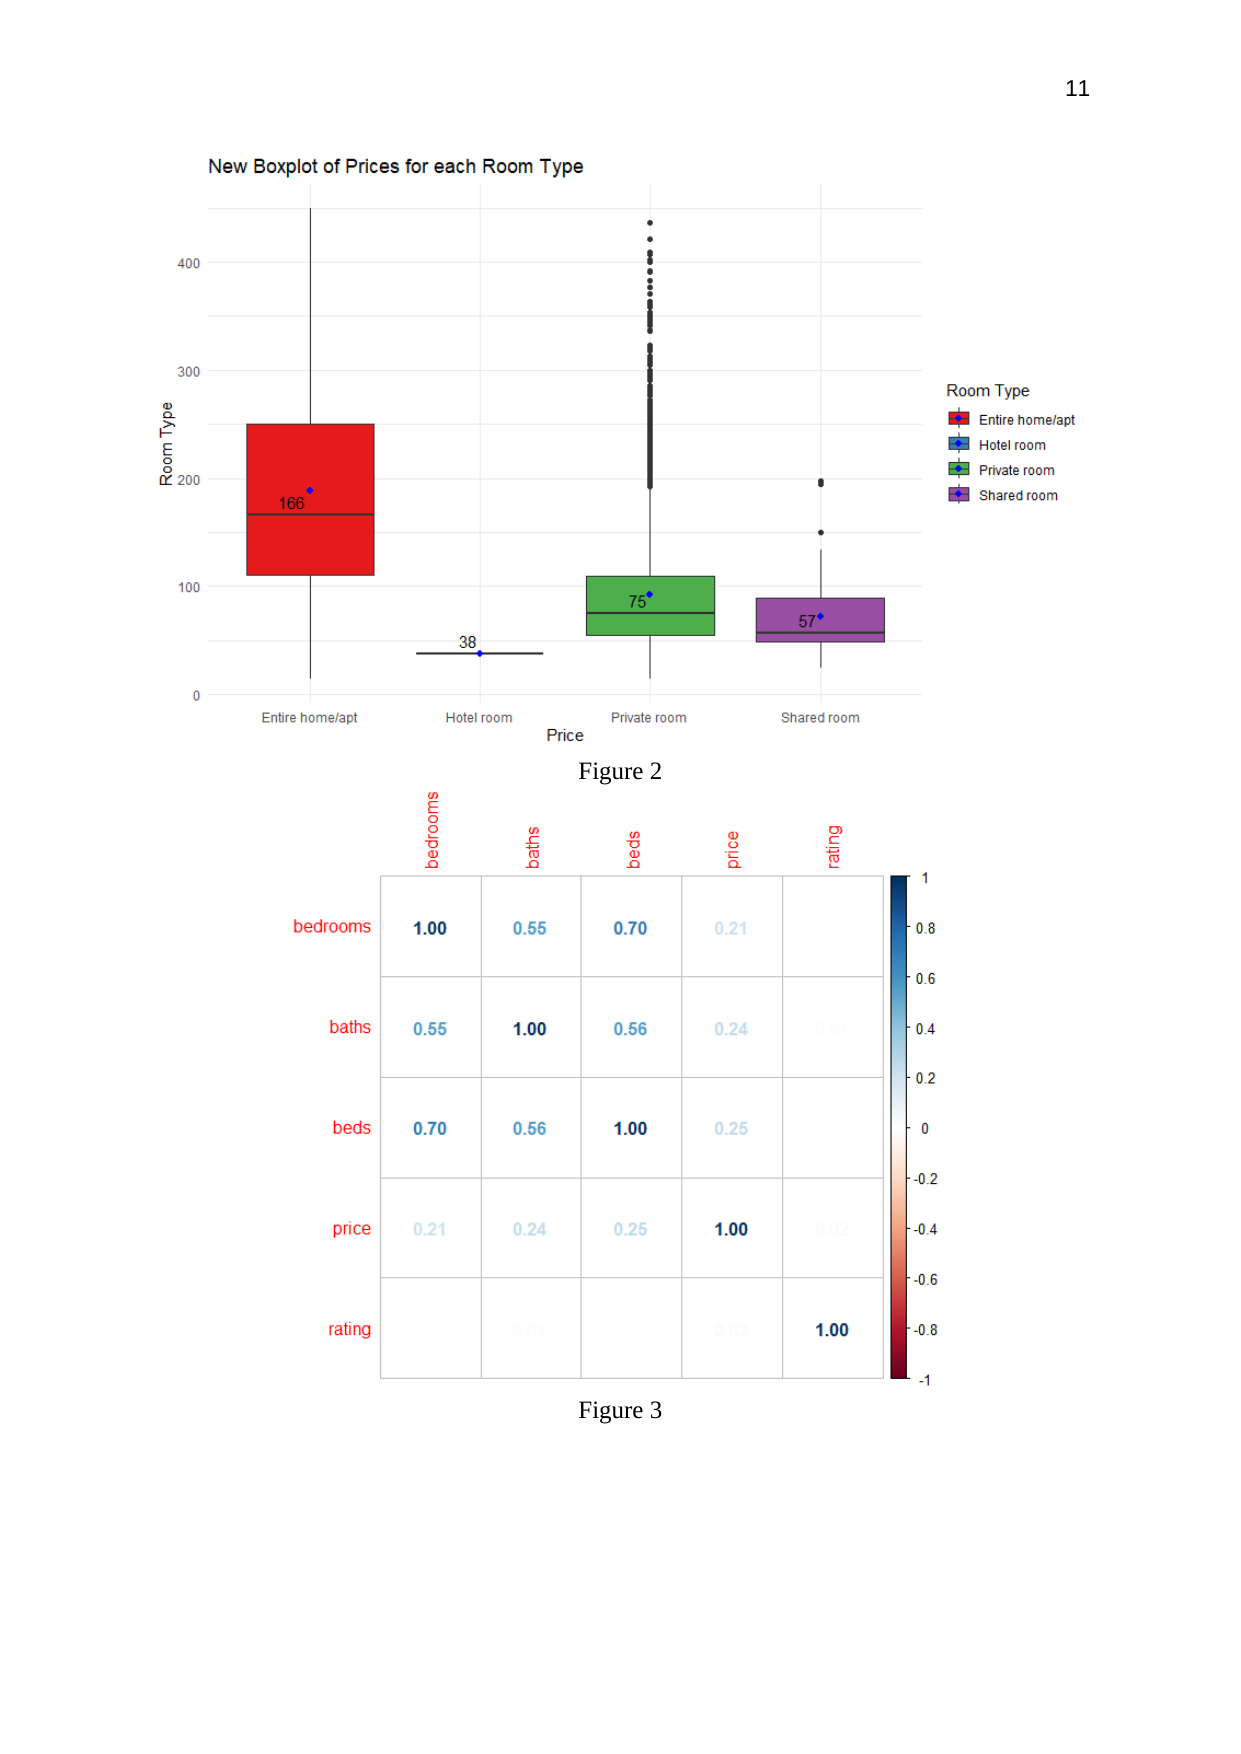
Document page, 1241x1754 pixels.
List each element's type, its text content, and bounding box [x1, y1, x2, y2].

text Figure 3 [150, 1395, 1090, 1424]
picture [150, 788, 1091, 1391]
picture [150, 150, 1091, 752]
text Figure 2 [150, 756, 1090, 785]
